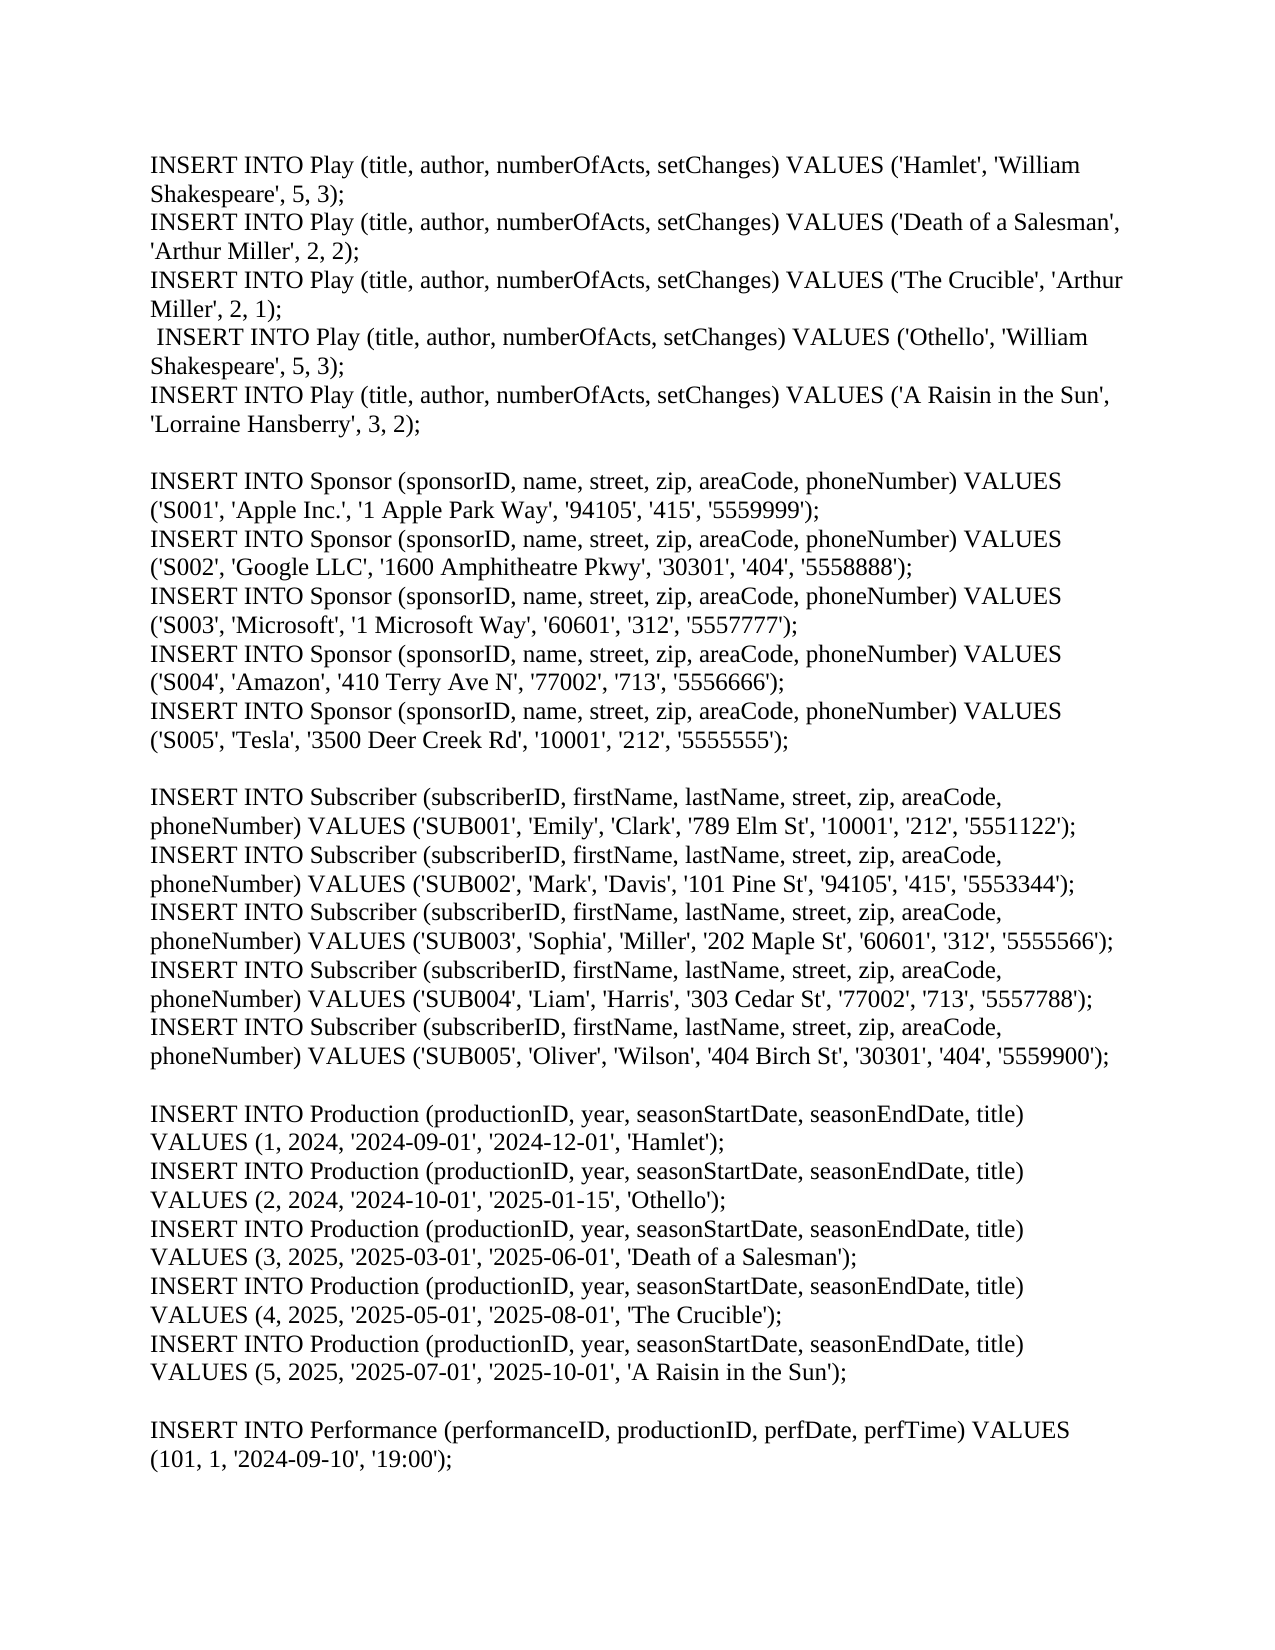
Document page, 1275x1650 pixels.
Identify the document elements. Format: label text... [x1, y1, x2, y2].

text INSERT INTO Play (title, author, numberOfActs, setChanges) VALUES ('Death of a Salesman', 'Arthur Miller', 2, 2); [150, 207, 1125, 265]
text INSERT INTO Sponsor (sponsorID, name, street, zip, areaCode, phoneNumber) VALUES ('S003', 'Microsoft', '1 Microsoft Way', '60601', '312', '5557777'); [150, 581, 1125, 639]
text INSERT INTO Production (productionID, year, seasonStartDate, seasonEndDate, title) VALUES (4, 2025, '2025-05-01', '2025-08-01', 'The Crucible'); [150, 1271, 1125, 1329]
text INSERT INTO Sponsor (sponsorID, name, street, zip, areaCode, phoneNumber) VALUES ('S001', 'Apple Inc.', '1 Apple Park Way', '94105', '415', '5559999'); [150, 466, 1125, 524]
text INSERT INTO Subscriber (subscriberID, firstName, lastName, street, zip, areaCode, phoneNumber) VALUES ('SUB001', 'Emily', 'Clark', '789 Elm St', '10001', '212', '5551122'); [150, 782, 1125, 840]
text INSERT INTO Play (title, author, numberOfActs, setChanges) VALUES ('A Raisin in the Sun', 'Lorraine Hansberry', 3, 2); [150, 380, 1125, 437]
text INSERT INTO Play (title, author, numberOfActs, setChanges) VALUES ('The Crucible', 'Arthur Miller', 2, 1); [150, 265, 1125, 322]
text INSERT INTO Production (productionID, year, seasonStartDate, seasonEndDate, title) VALUES (2, 2024, '2024-10-01', '2025-01-15', 'Othello'); [150, 1156, 1125, 1214]
text INSERT INTO Play (title, author, numberOfActs, setChanges) VALUES ('Othello', 'William Shakespeare', 5, 3); [150, 322, 1125, 380]
text INSERT INTO Production (productionID, year, seasonStartDate, seasonEndDate, title) VALUES (1, 2024, '2024-09-01', '2024-12-01', 'Hamlet'); [150, 1099, 1125, 1156]
text INSERT INTO Play (title, author, numberOfActs, setChanges) VALUES ('Hamlet', 'William Shakespeare', 5, 3); [150, 150, 1125, 207]
text INSERT INTO Sponsor (sponsorID, name, street, zip, areaCode, phoneNumber) VALUES ('S005', 'Tesla', '3500 Deer Creek Rd', '10001', '212', '5555555'); [150, 696, 1125, 754]
text INSERT INTO Subscriber (subscriberID, firstName, lastName, street, zip, areaCode, phoneNumber) VALUES ('SUB003', 'Sophia', 'Miller', '202 Maple St', '60601', '312', '5555566'); [150, 897, 1125, 955]
text INSERT INTO Production (productionID, year, seasonStartDate, seasonEndDate, title) VALUES (5, 2025, '2025-07-01', '2025-10-01', 'A Raisin in the Sun'); [150, 1329, 1125, 1386]
text INSERT INTO Subscriber (subscriberID, firstName, lastName, street, zip, areaCode, phoneNumber) VALUES ('SUB005', 'Oliver', 'Wilson', '404 Birch St', '30301', '404', '5559900'); [150, 1012, 1125, 1070]
text INSERT INTO Sponsor (sponsorID, name, street, zip, areaCode, phoneNumber) VALUES ('S002', 'Google LLC', '1600 Amphitheatre Pkwy', '30301', '404', '5558888'); [150, 524, 1125, 581]
text INSERT INTO Performance (performanceID, productionID, perfDate, perfTime) VALUES (101, 1, '2024-09-10', '19:00'); [150, 1415, 1125, 1472]
text INSERT INTO Production (productionID, year, seasonStartDate, seasonEndDate, title) VALUES (3, 2025, '2025-03-01', '2025-06-01', 'Death of a Salesman'); [150, 1214, 1125, 1271]
text INSERT INTO Subscriber (subscriberID, firstName, lastName, street, zip, areaCode, phoneNumber) VALUES ('SUB004', 'Liam', 'Harris', '303 Cedar St', '77002', '713', '5557788'); [150, 955, 1125, 1012]
text INSERT INTO Sponsor (sponsorID, name, street, zip, areaCode, phoneNumber) VALUES ('S004', 'Amazon', '410 Terry Ave N', '77002', '713', '5556666'); [150, 639, 1125, 696]
text INSERT INTO Subscriber (subscriberID, firstName, lastName, street, zip, areaCode, phoneNumber) VALUES ('SUB002', 'Mark', 'Davis', '101 Pine St', '94105', '415', '5553344'); [150, 840, 1125, 897]
